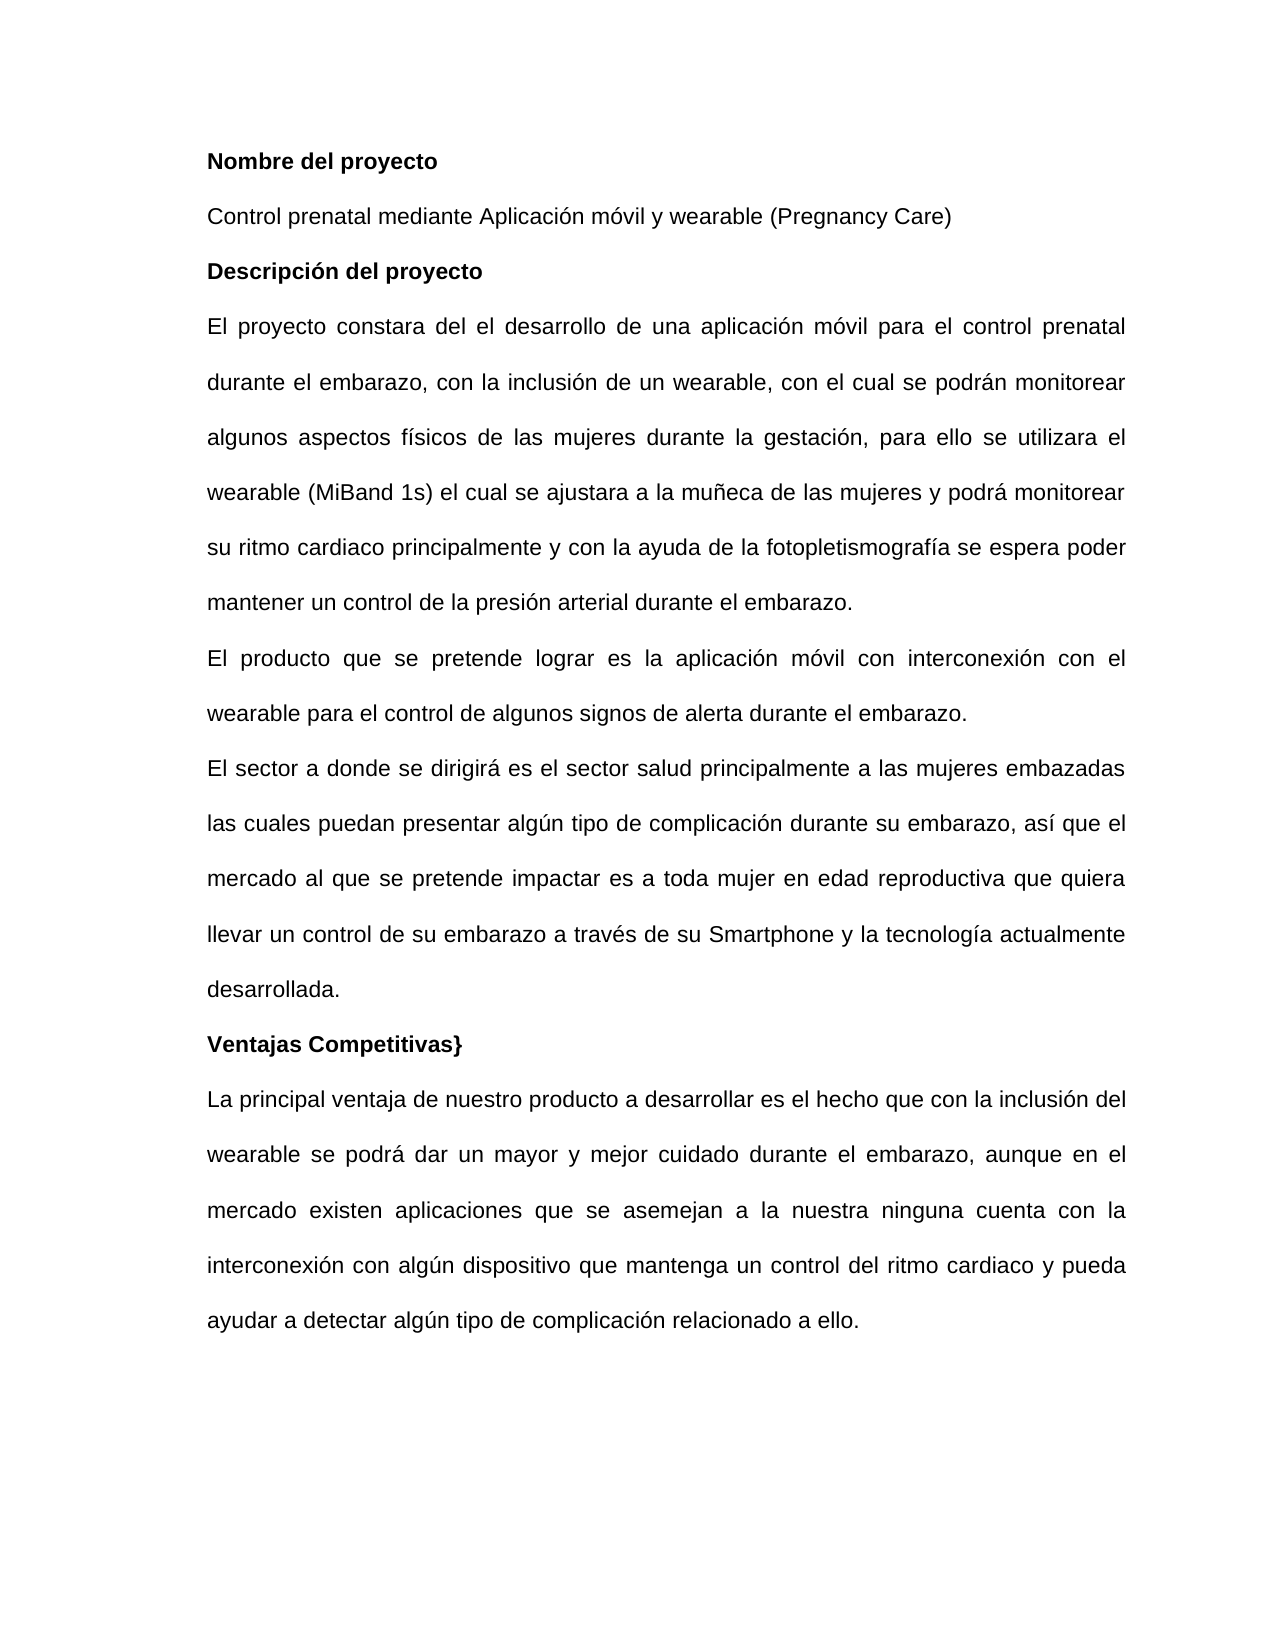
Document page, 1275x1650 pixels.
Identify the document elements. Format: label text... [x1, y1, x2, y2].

text Descripción del proyecto [207, 258, 1127, 286]
text Ventajas Competitivas} [207, 1031, 1127, 1059]
text Nombre del proyecto [207, 148, 1127, 175]
text El proyecto constara del el desarrollo de una aplicación móvil para el control prenatal durante el embarazo, con la inclusión de un wearable, con el cual se podrán monitorear algunos aspectos físicos de las mujeres durante la gestación, para ello se utilizara el wearable (MiBand 1s) el cual se ajustara a la muñeca de las mujeres y podrá monitorear su ritmo cardiaco principalmente y con la ayuda de la fotopletismografía se espera poder mantener un control de la presión arterial durante el embarazo. [207, 313, 1127, 617]
text La principal ventaja de nuestro producto a desarrollar es el hecho que con la inclusión del wearable se podrá dar un mayor y mejor cuidado durante el embarazo, aunque en el mercado existen aplicaciones que se asemejan a la nuestra ninguna cuenta con la interconexión con algún dispositivo que mantenga un control del ritmo cardiaco y pueda ayudar a detectar algún tipo de complicación relacionado a ello. [207, 1086, 1127, 1335]
text El producto que se pretende lograr es la aplicación móvil con interconexión con el wearable para el control de algunos signos de alerta durante el embarazo. [207, 644, 1127, 727]
text Control prenatal mediante Aplicación móvil y wearable (Pregnancy Care) [207, 203, 1127, 231]
text El sector a donde se dirigirá es el sector salud principalmente a las mujeres embazadas las cuales puedan presentar algún tipo de complicación durante su embarazo, así que el mercado al que se pretende impactar es a toda mujer en edad reproductiva que quiera llevar un control de su embarazo a través de su Smartphone y la tecnología actualmente desarrollada. [207, 755, 1127, 1003]
